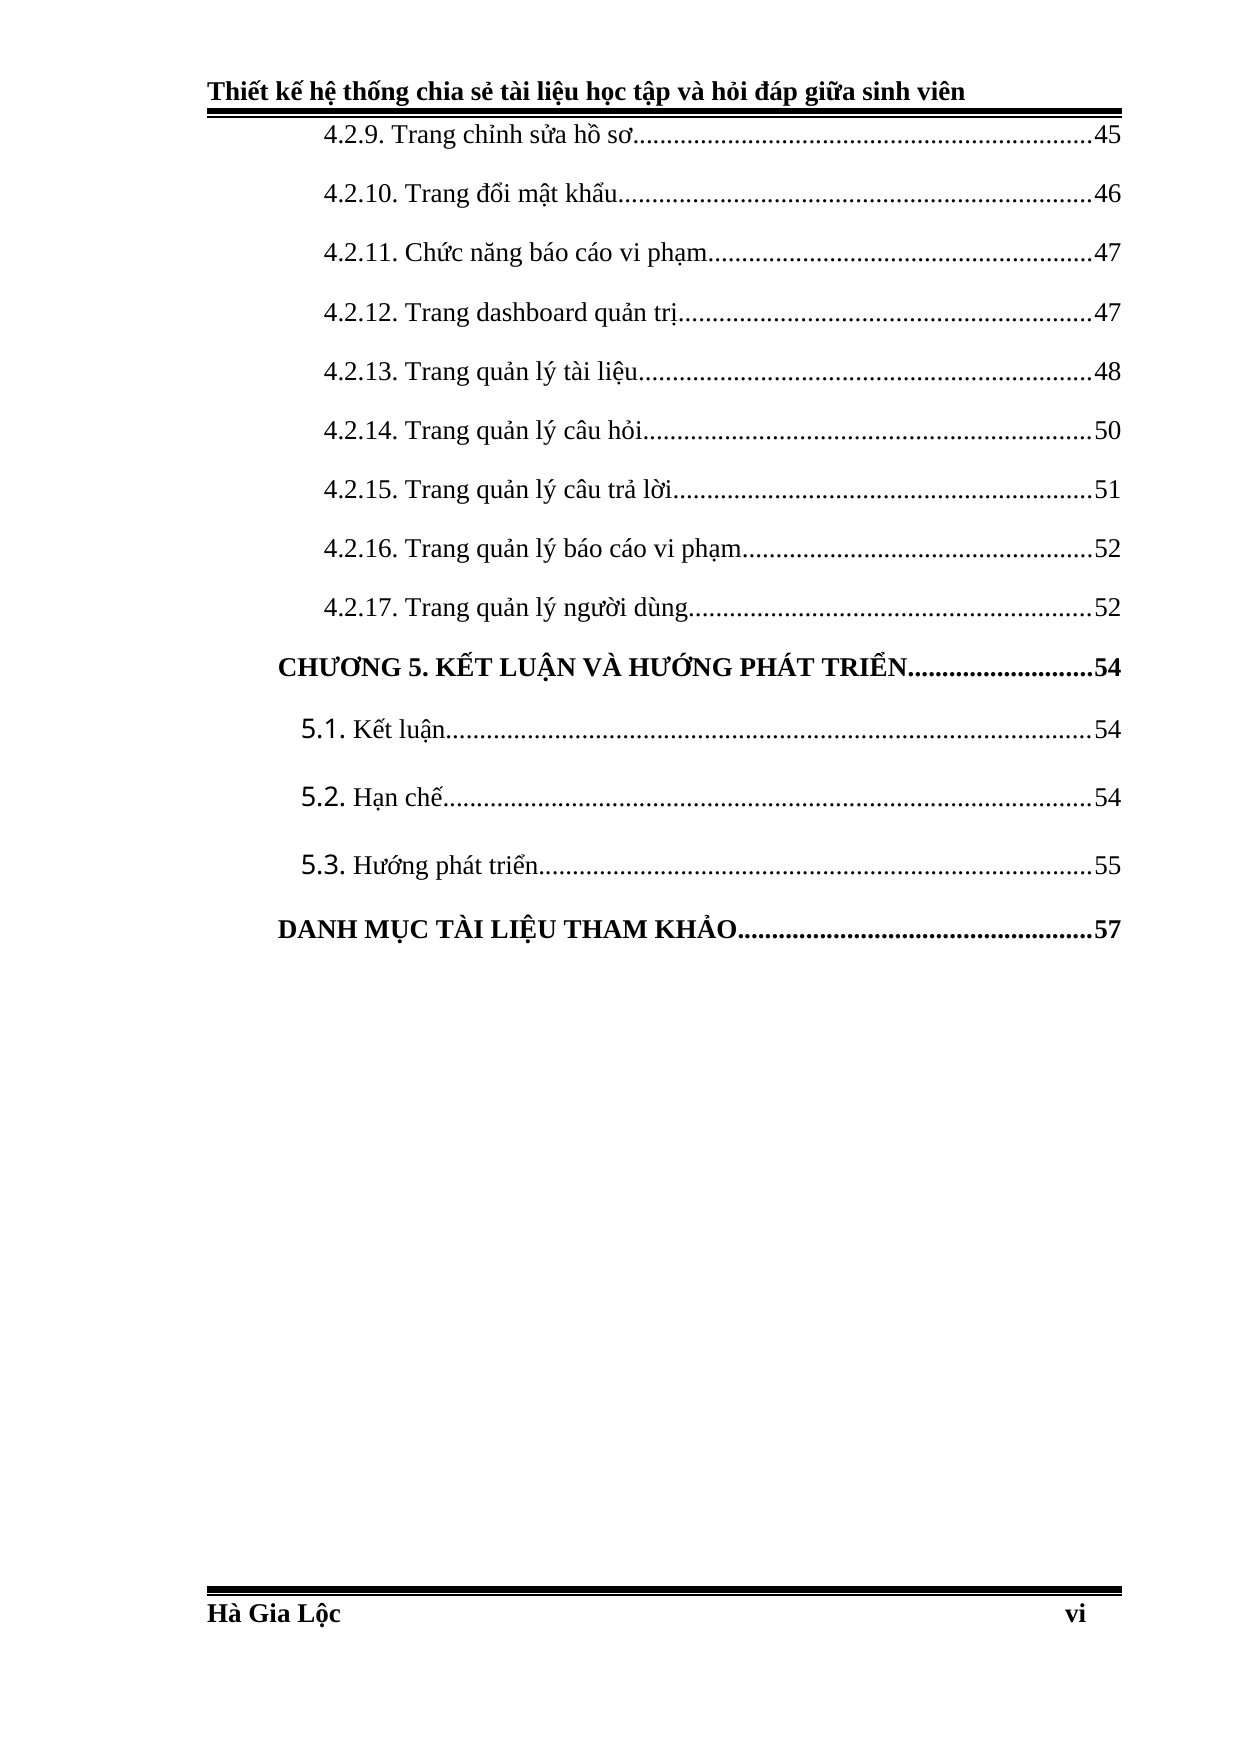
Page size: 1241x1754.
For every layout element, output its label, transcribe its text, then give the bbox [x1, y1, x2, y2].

text 4.2.10. Trang đổi mật khẩu 46 [253, 177, 1122, 208]
text 4.2.14. Trang quản lý câu hỏi 50 [253, 414, 1122, 445]
text 4.2.16. Trang quản lý báo cáo vi phạm 52 [253, 532, 1122, 563]
text CHƯƠNG 5. KẾT LUẬN VÀ HƯỚNG PHÁT TRIỂN 54 [207, 651, 1122, 682]
text DANH MỤC TÀI LIỆU THAM KHẢO 57 [207, 913, 1122, 944]
text 4.2.15. Trang quản lý câu trả lời 51 [253, 473, 1122, 504]
text 4.2.9. Trang chỉnh sửa hồ sơ 45 [253, 118, 1122, 149]
text 4.2.17. Trang quản lý người dùng 52 [253, 591, 1122, 623]
text 5.2. Hạn chế 54 [230, 778, 1122, 814]
text 4.2.11. Chức năng báo cáo vi phạm 47 [253, 236, 1122, 268]
text 5.3. Hướng phát triển 55 [230, 845, 1122, 882]
text 4.2.12. Trang dashboard quản trị 47 [253, 296, 1122, 327]
text 5.1. Kết luận 54 [230, 710, 1122, 747]
text 4.2.13. Trang quản lý tài liệu 48 [253, 355, 1122, 386]
